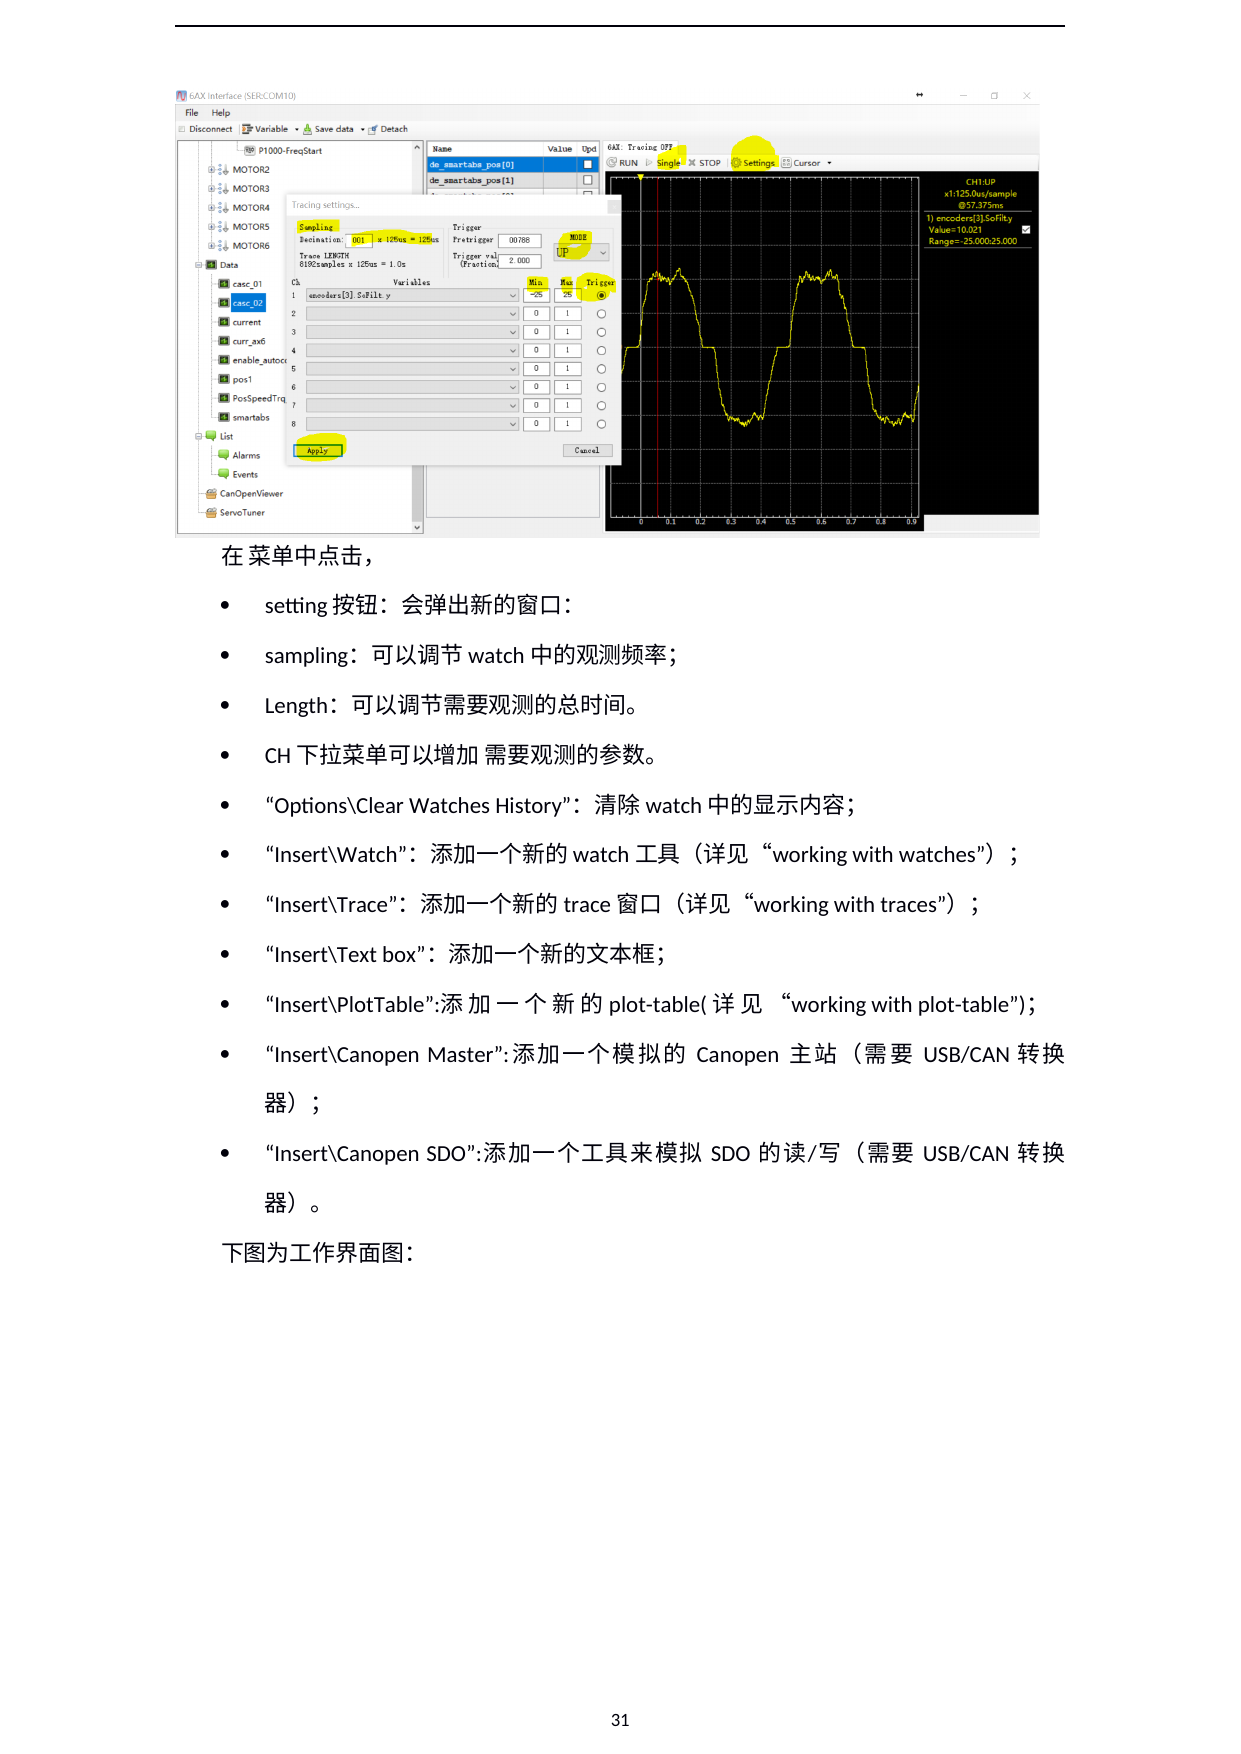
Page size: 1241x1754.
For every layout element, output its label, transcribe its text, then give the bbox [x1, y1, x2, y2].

text 下图为工作界面图： [175, 1235, 1065, 1268]
list “Insert\PlotTable”:添 加 一 个 新 的 plot-table( 详 见 “working with plot-table”)； [221, 986, 1065, 1019]
list “Insert\Watch”：添加一个新的 watch 工具（详见“working with watches”）； [221, 836, 1065, 869]
list “Insert\Canopen SDO”:添加一个工具来模拟 SDO 的读/写（需要 USB/CAN 转换器）。 [221, 1135, 1065, 1218]
list setting 按钮：会弹出新的窗口： [221, 587, 1065, 621]
list CH 下拉菜单可以增加 需要观测的参数。 [221, 737, 1065, 770]
picture [175, 88, 1040, 538]
list Length：可以调节需要观测的总时间。 [221, 687, 1065, 720]
text 在 菜单中点击， [175, 538, 1065, 571]
list “Insert\Trace”：添加一个新的 trace 窗口（详见“working with traces”）； [221, 886, 1065, 919]
list sampling：可以调节 watch 中的观测频率； [221, 637, 1065, 670]
list “Insert\Text box”：添加一个新的文本框； [221, 936, 1065, 969]
list “Insert\Canopen Master”:添加一个模拟的 Canopen 主站（需要 USB/CAN转换器）； [221, 1036, 1065, 1118]
list “Options\Clear Watches History”：清除 watch 中的显示内容； [221, 787, 1065, 820]
